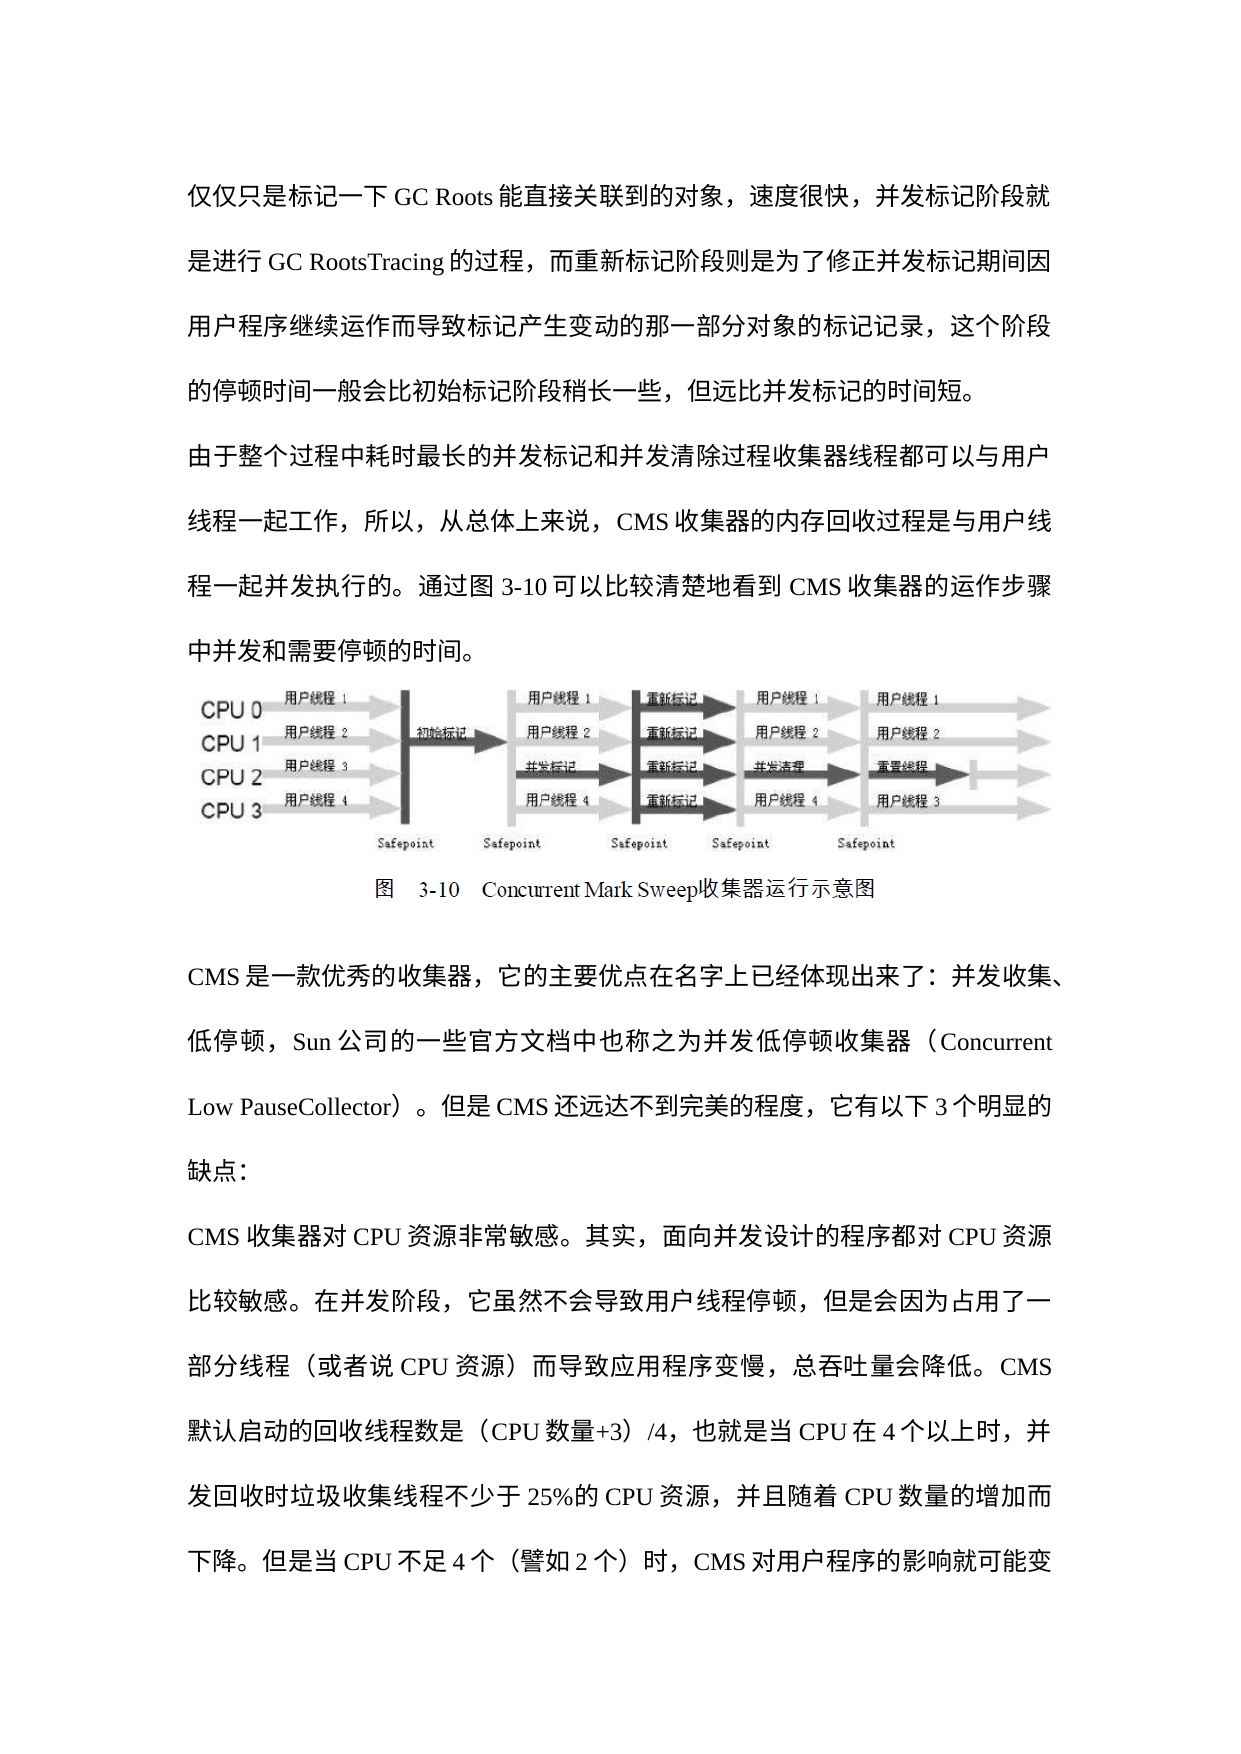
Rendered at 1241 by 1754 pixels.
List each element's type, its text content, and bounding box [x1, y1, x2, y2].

text 由于整个过程中耗时最长的并发标记和并发清除过程收集器线程都可以与用户线程一起工作，所以，从总体上来说，CMS收集器的内存回收过程是与用户线程一起并发执行的。通过图3-10可以比较清楚地看到CMS收集器的运作步骤中并发和需要停顿的时间。 [187, 422, 1053, 682]
text CMS是一款优秀的收集器，它的主要优点在名字上已经体现出来了：并发收集、低停顿，Sun公司的一些官方文档中也称之为并发低停顿收集器（Concurrent Low PauseCollector）。但是CMS还远达不到完美的程度，它有以下3个明显的缺点： [187, 942, 1053, 1202]
picture [187, 682, 1053, 904]
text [187, 162, 1053, 422]
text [187, 1202, 1053, 1592]
